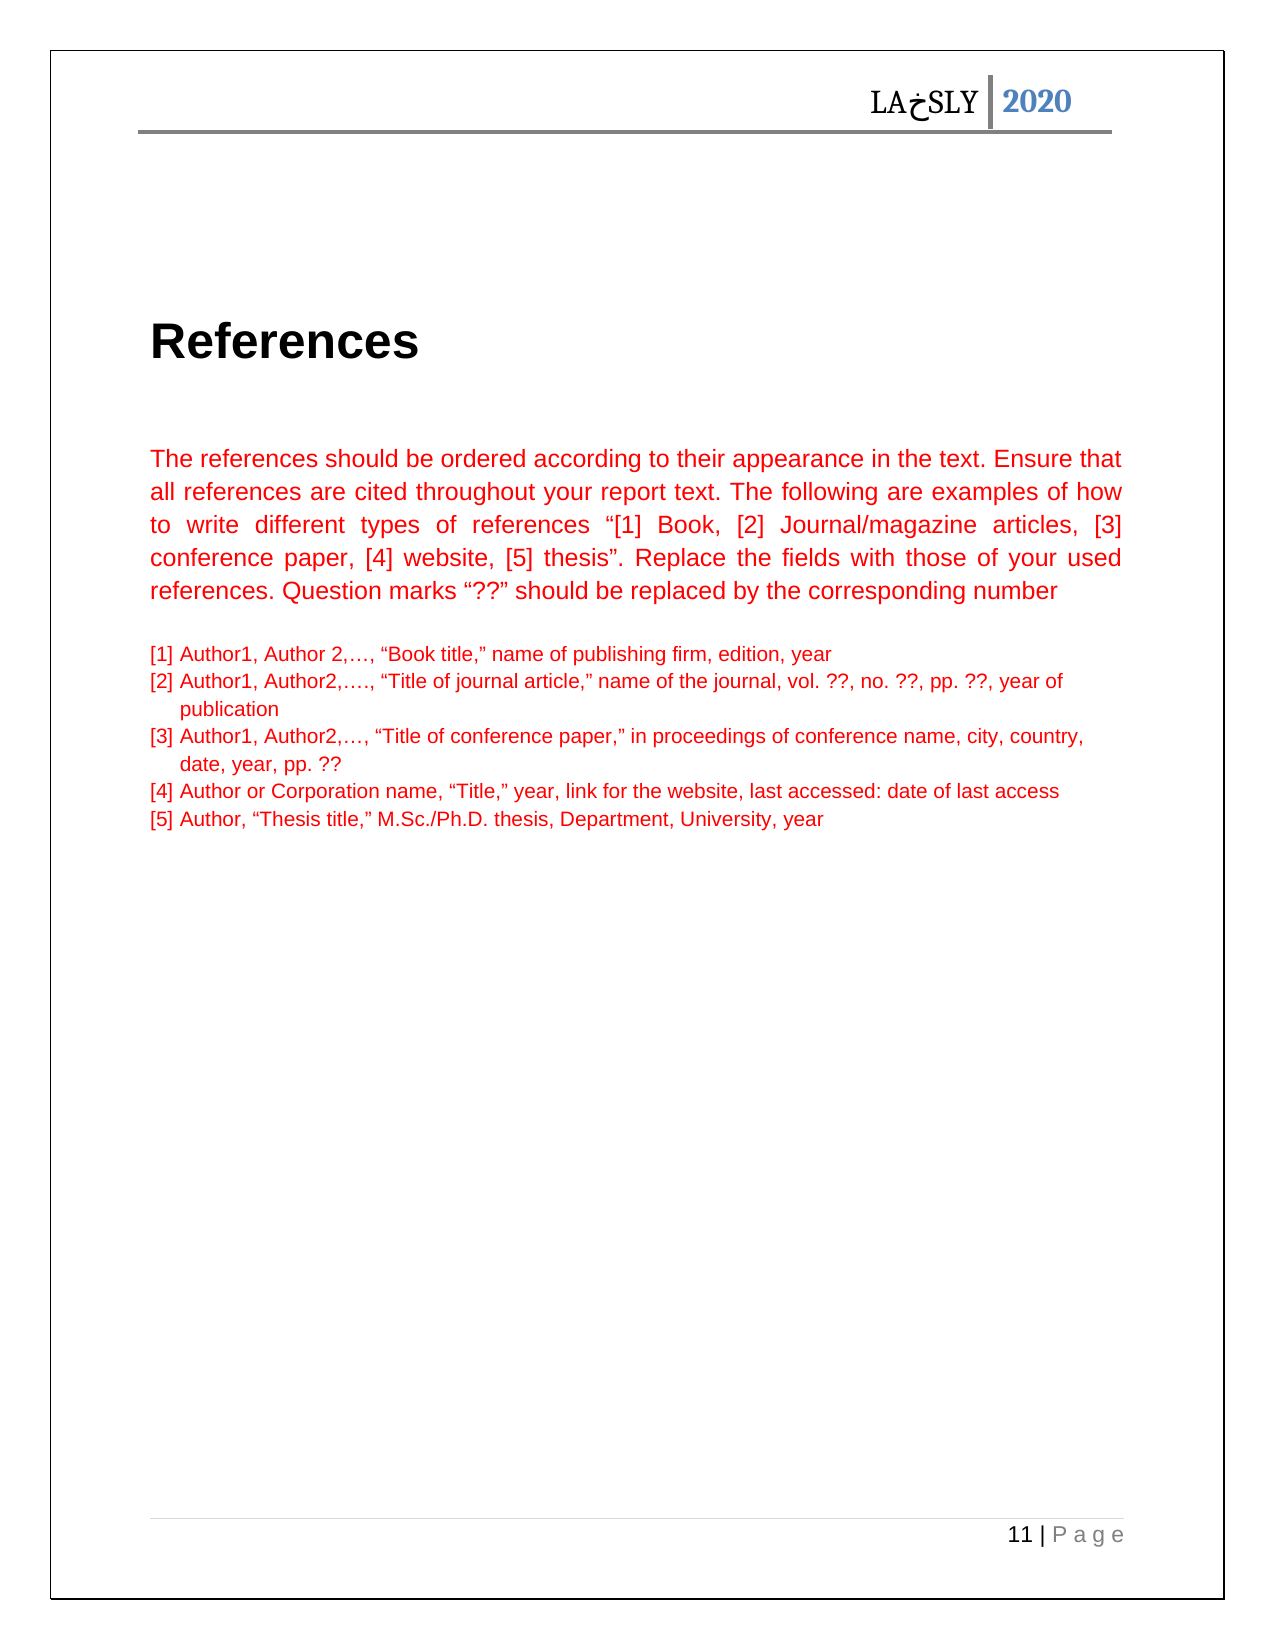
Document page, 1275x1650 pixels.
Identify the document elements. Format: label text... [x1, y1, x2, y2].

list Author1, Author2,…., “Title of journal article,” name of the journal, vol. ??, no. ??, pp. ??, year of publication [150, 669, 1124, 721]
list Author1, Author2,…, “Title of conference paper,” in proceedings of conference name, city, country, date, year, pp. ?? [150, 724, 1124, 776]
list Author1, Author 2,…, “Book title,” name of publishing firm, edition, year [150, 642, 1124, 666]
list Author or Corporation name, “Title,” year, link for the website, last accessed: date of last access [150, 779, 1124, 803]
text The references should be ordered according to their appearance in the text. Ensure that all references are cited throughout your report text. The following are examples of how to write different types of references “[1] Book, [2] Journal/magazine articles, [3] conference paper, [4] website, [5] thesis”. Replace the fields with those of your used references. Question marks “??” should be replaced by the corresponding number [150, 444, 1124, 604]
text References [150, 312, 1124, 369]
list Author, “Thesis title,” M.Sc./Ph.D. thesis, Department, University, year [150, 807, 1124, 831]
